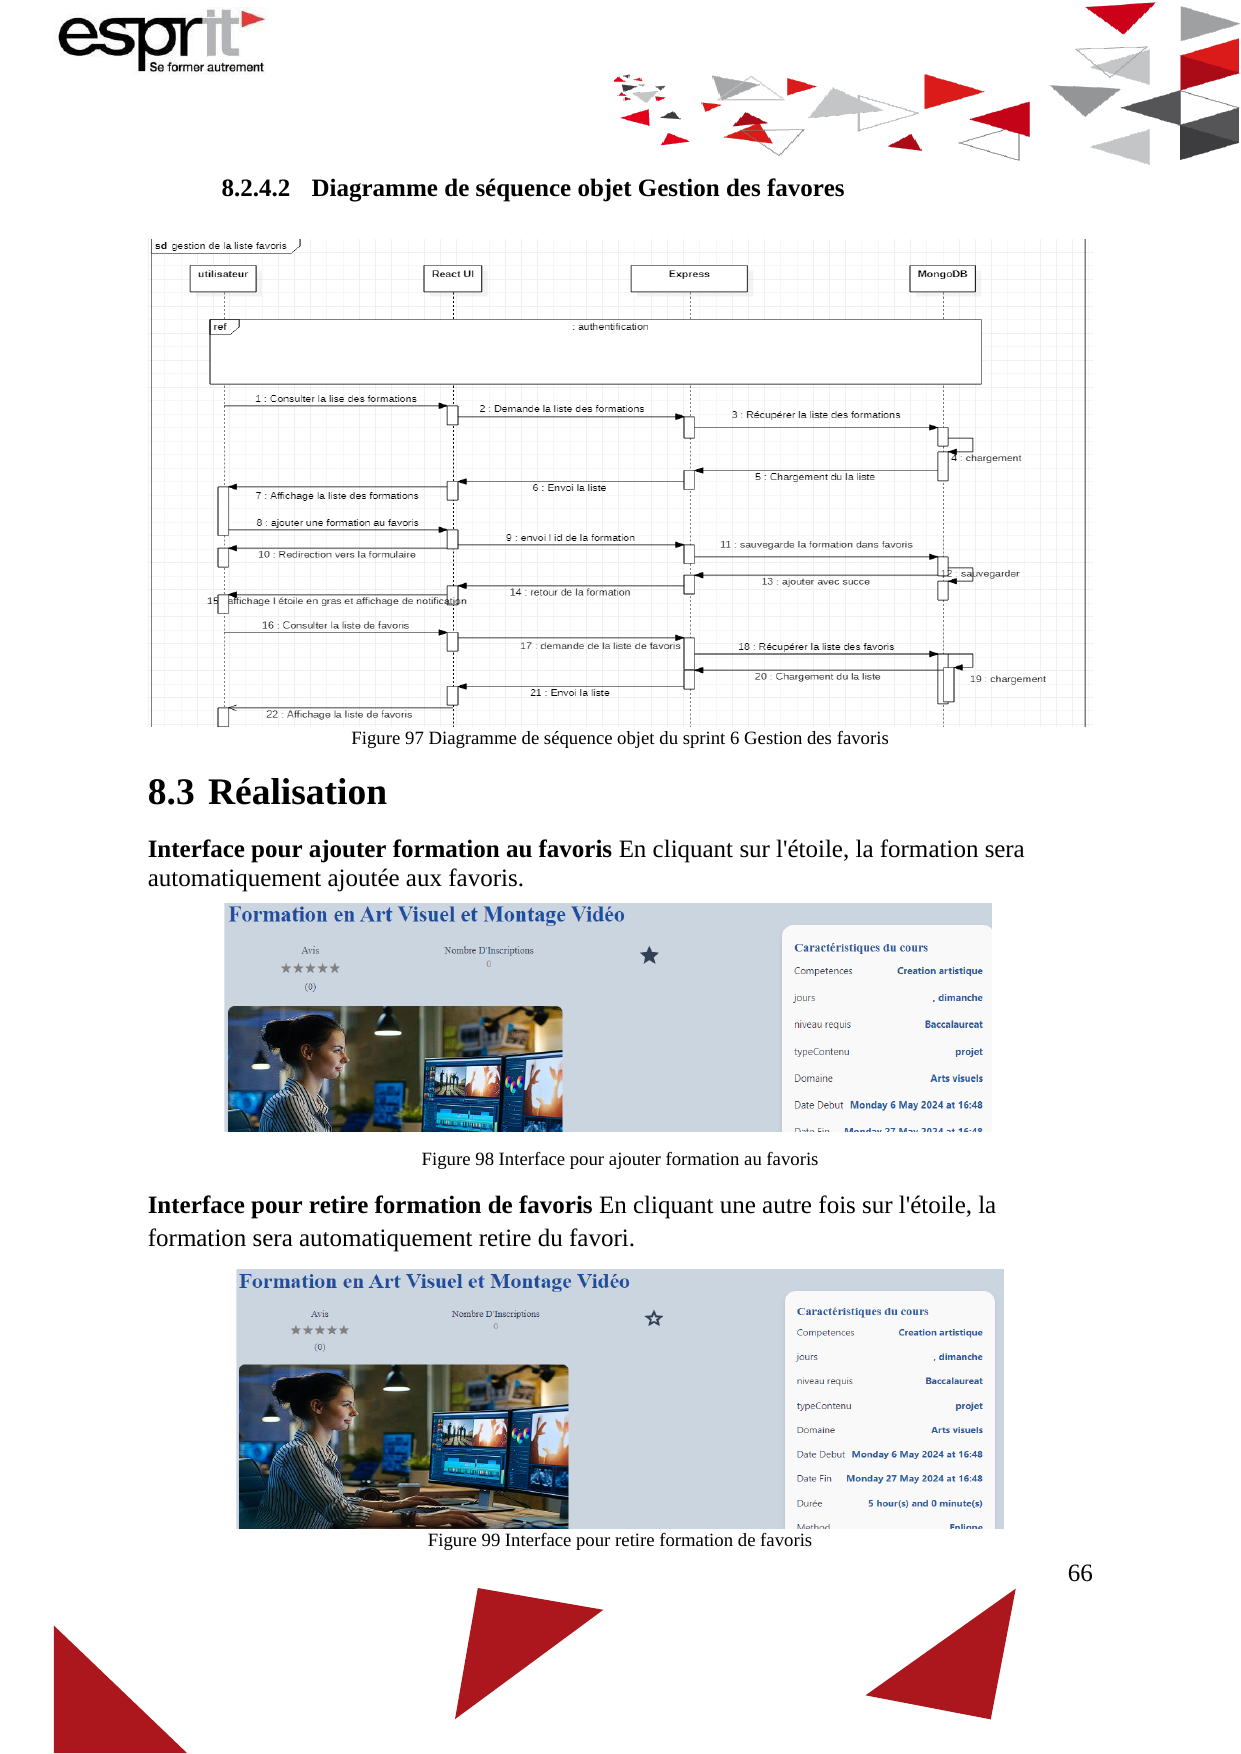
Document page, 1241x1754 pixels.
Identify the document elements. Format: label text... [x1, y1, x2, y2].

picture [224, 903, 992, 1132]
picture [54, 7, 269, 75]
text Figure 98 Interface pour ajouter formation au favoris [148, 1148, 1093, 1170]
text Figure 99 Interface pour retire formation de favoris [148, 1529, 1093, 1551]
subtitle Réalisation [148, 769, 1093, 812]
subtitle Diagramme de séquence objet Gestion des favores [221, 173, 1093, 202]
picture [613, 0, 1241, 167]
text Interface pour retire formation de favoris En cliquant une autre fois sur l'étoile, la formation sera automatiquement retire du favori. [148, 1191, 1093, 1252]
picture [147, 239, 1093, 727]
picture [236, 1269, 1004, 1529]
text Figure 97 Diagramme de séquence objet du sprint 6 Gestion des favoris [148, 727, 1093, 748]
text Interface pour ajouter formation au favoris En cliquant sur l'étoile, la formation sera automatiquement ajoutée aux favoris. [148, 834, 1093, 891]
